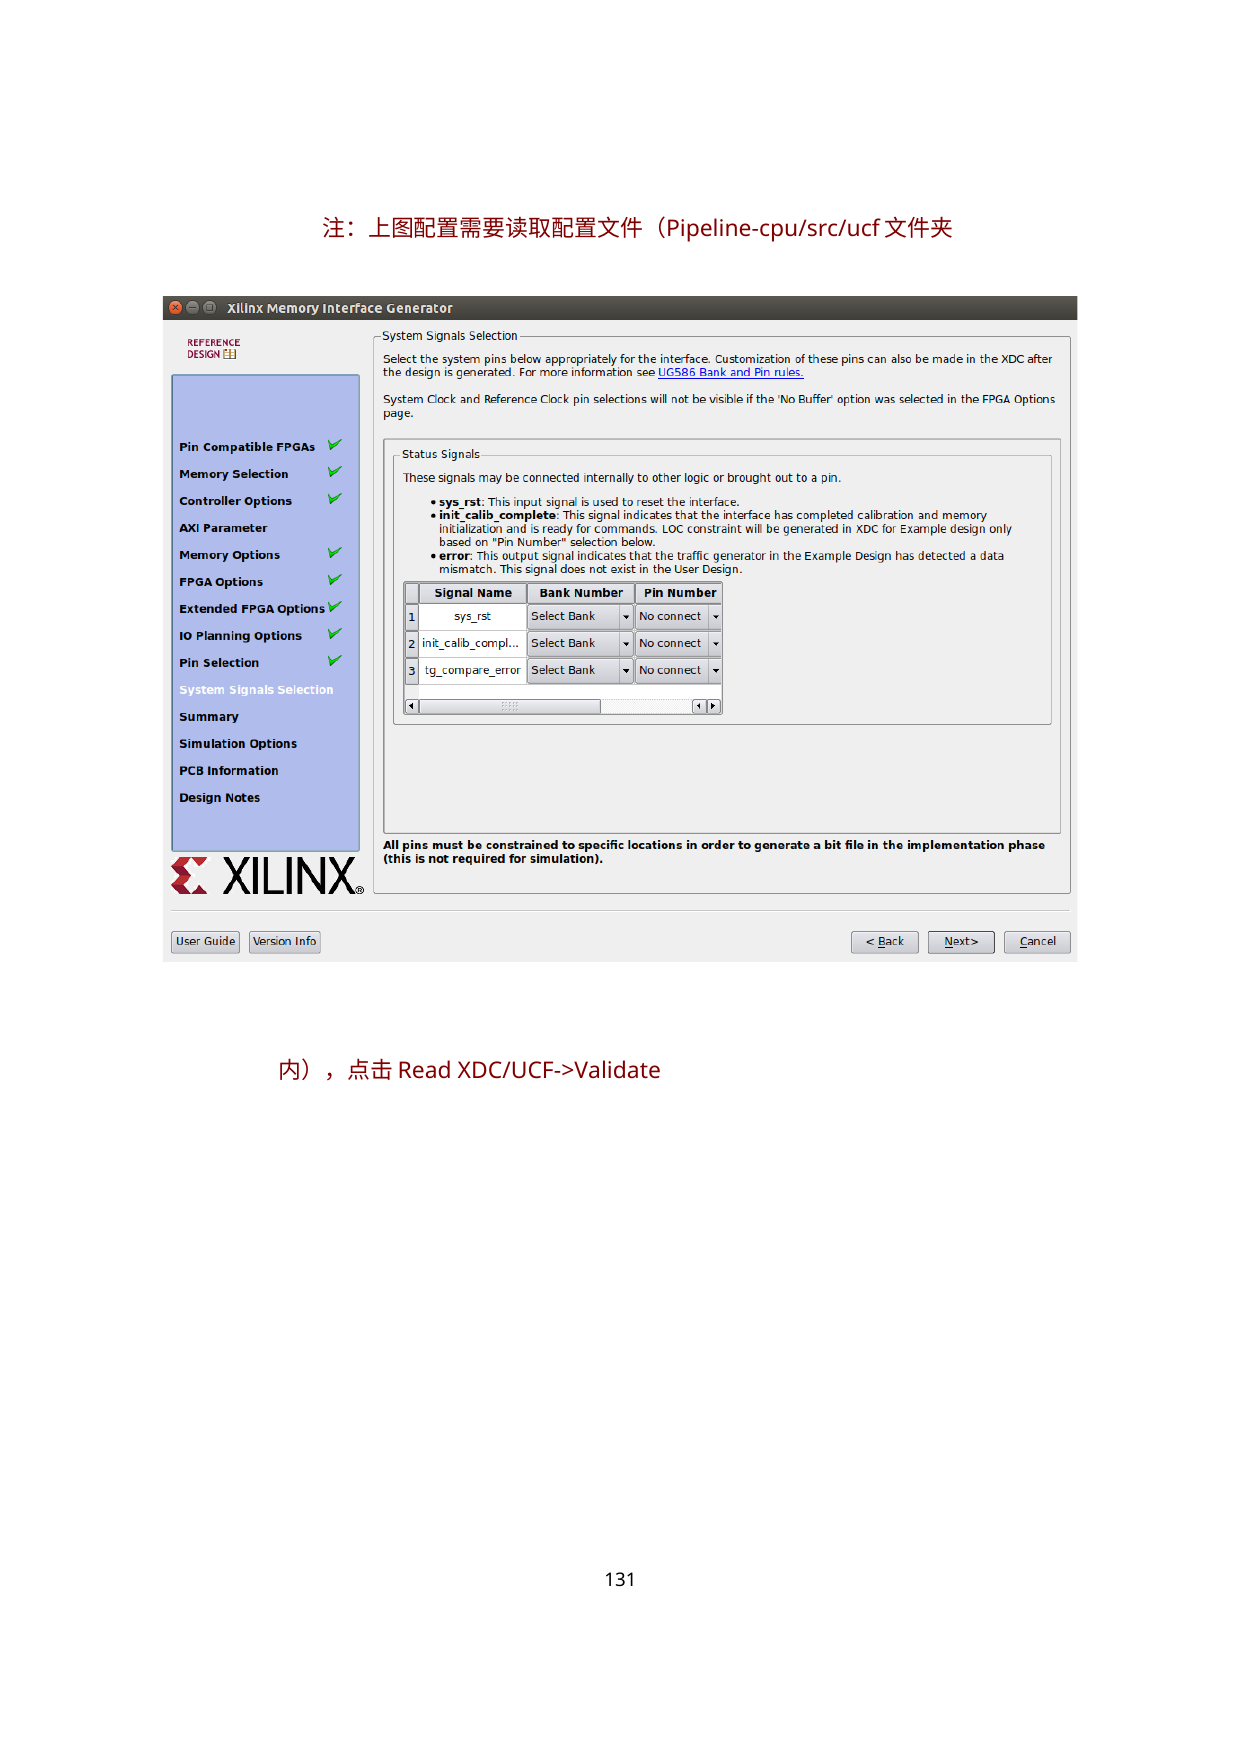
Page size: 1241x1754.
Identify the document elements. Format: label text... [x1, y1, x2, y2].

text 注：上图配置需要读取配置文件（Pipeline-cpu/src/ucf文件夹内），点击Read XDC/UCF->Validate [278, 962, 962, 1101]
picture [162, 296, 1078, 962]
text 注：上图配置需要读取配置文件（Pipeline-cpu/src/ucf文件夹内），点击Read XDC/UCF->Validate [278, 194, 962, 296]
